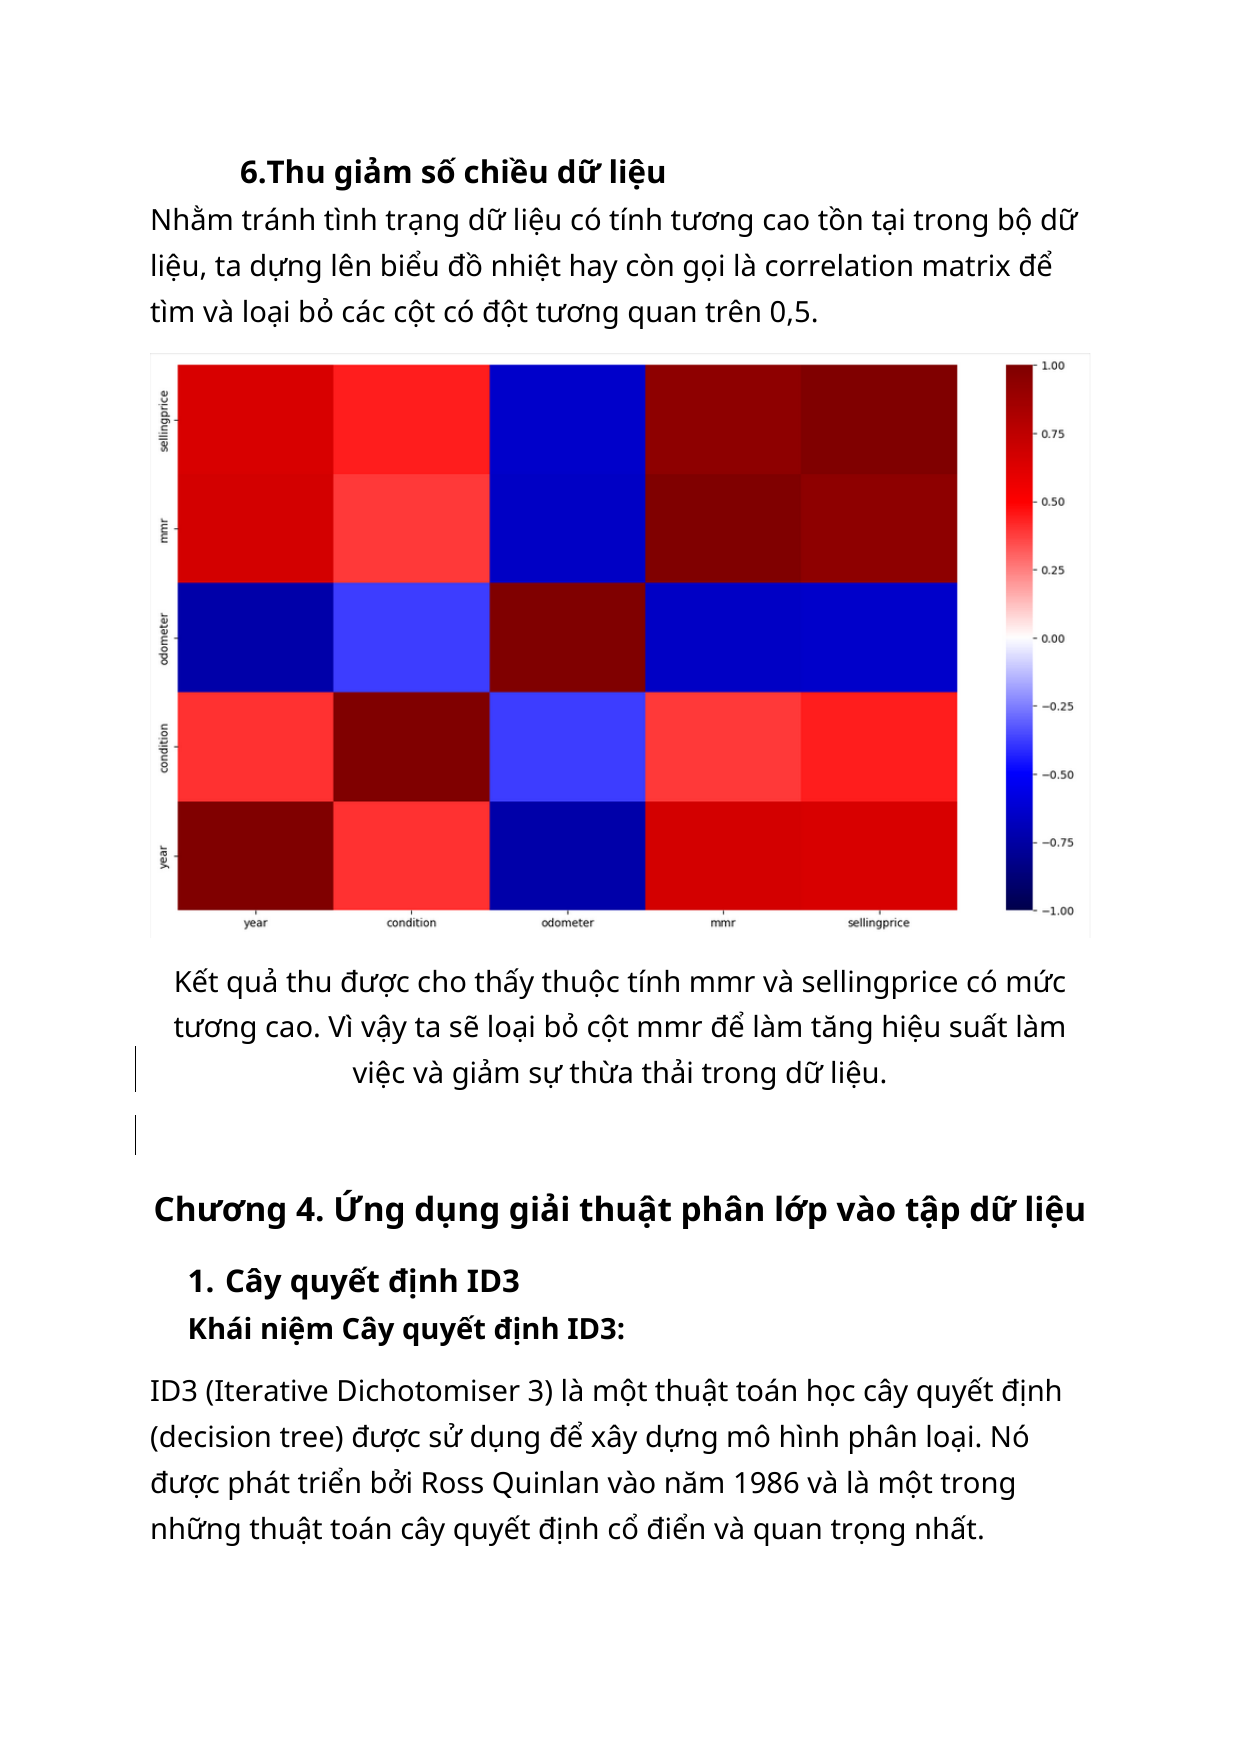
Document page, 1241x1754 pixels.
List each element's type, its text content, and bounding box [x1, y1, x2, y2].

subtitle 6.Thu giảm số chiều dữ liệu [165, 150, 1090, 193]
subtitle Chương 4. Ứng dụng giải thuật phân lớp vào tập dữ liệu [150, 1186, 1090, 1232]
text Nhằm tránh tình trạng dữ liệu có tính tương cao tồn tại trong bộ dữ liệu, ta dựng lên biểu đồ nhiệt hay còn gọi là correlation matrix để tìm và loại bỏ các cột có đột tương quan trên 0,5. [150, 199, 1090, 331]
subtitle Cây quyết định ID3 [187, 1258, 1090, 1301]
text ID3 (Iterative Dichotomiser 3) là một thuật toán học cây quyết định (decision tree) được sử dụng để xây dựng mô hình phân loại. Nó được phát triển bởi Ross Quinlan vào năm 1986 và là một trong những thuật toán cây quyết định cổ điển và quan trọng nhất. [150, 1371, 1090, 1548]
picture [150, 353, 1091, 938]
text Kết quả thu được cho thấy thuộc tính mmr và sellingprice có mức tương cao. Vì vậy ta sẽ loại bỏ cột mmr để làm tăng hiệu suất làm việc và giảm sự thừa thải trong dữ liệu. [150, 961, 1090, 1092]
list Khái niệm Cây quyết định ID3: [150, 1308, 1090, 1348]
